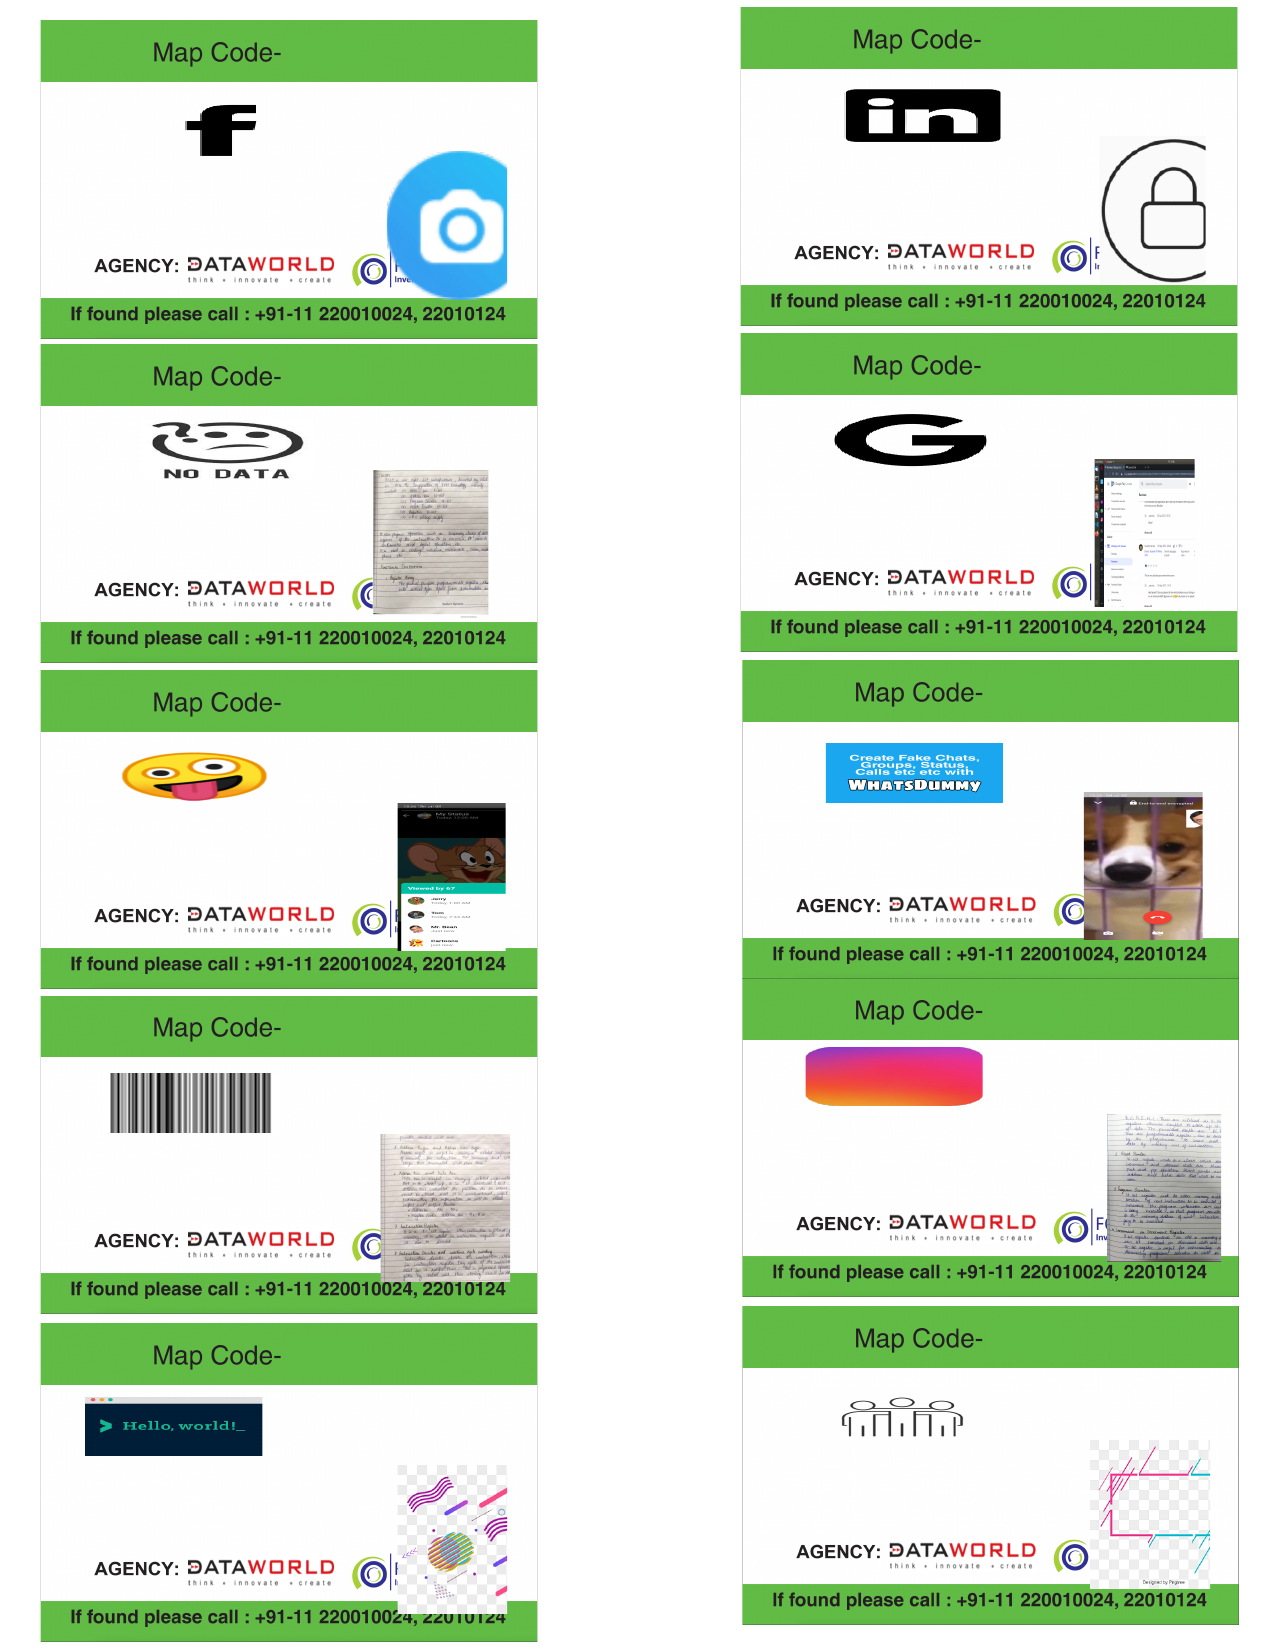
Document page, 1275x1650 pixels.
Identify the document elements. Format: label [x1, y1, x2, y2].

picture [40, 1323, 538, 1642]
picture [40, 670, 538, 989]
picture [740, 7, 1238, 326]
picture [742, 1306, 1239, 1625]
picture [40, 344, 538, 663]
picture [40, 996, 538, 1314]
picture [740, 333, 1238, 652]
picture [40, 20, 538, 339]
picture [742, 660, 1239, 1297]
